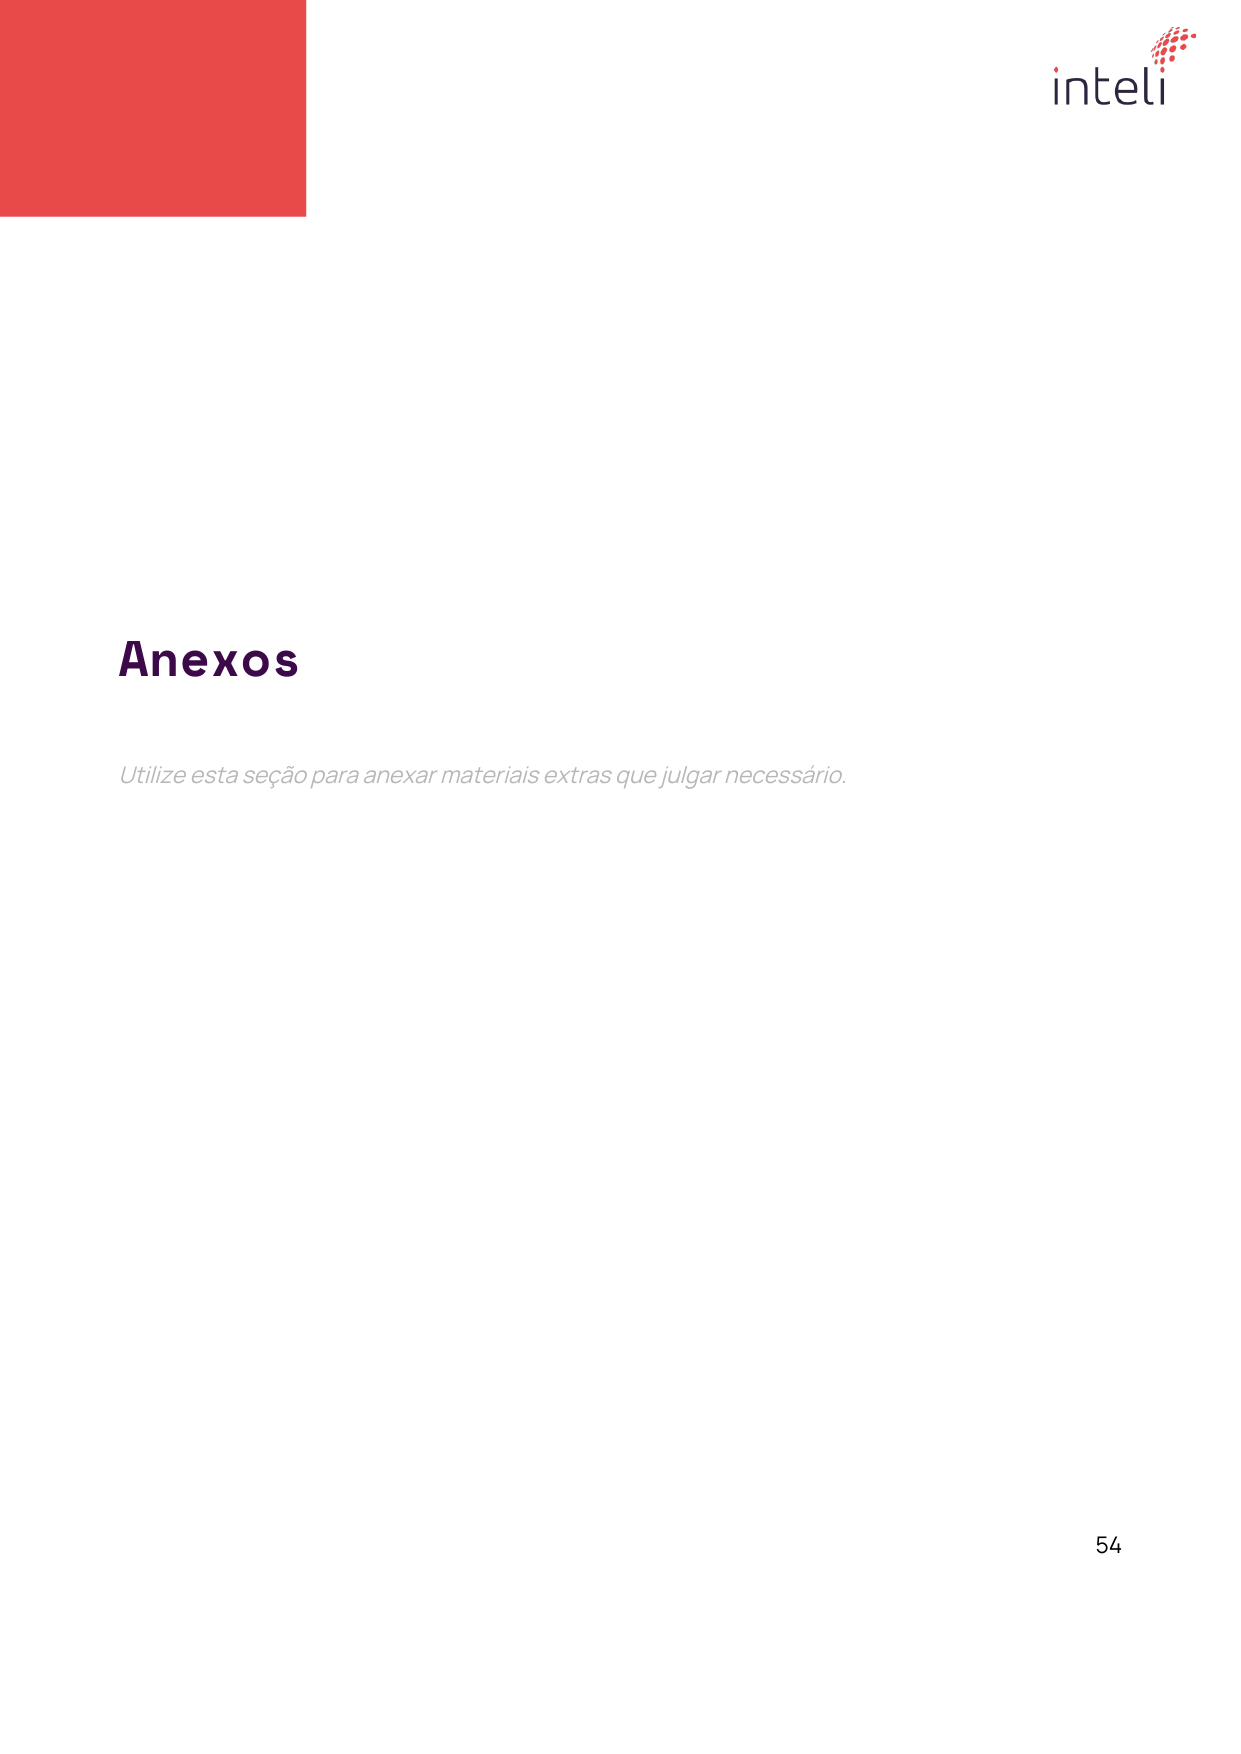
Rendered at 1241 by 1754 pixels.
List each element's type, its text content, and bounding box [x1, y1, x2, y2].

picture [0, 0, 307, 217]
picture [1054, 27, 1197, 105]
text Utilize esta seção para anexar materiais extras que julgar necessário. [118, 759, 1122, 790]
text Anexos [118, 620, 1122, 694]
